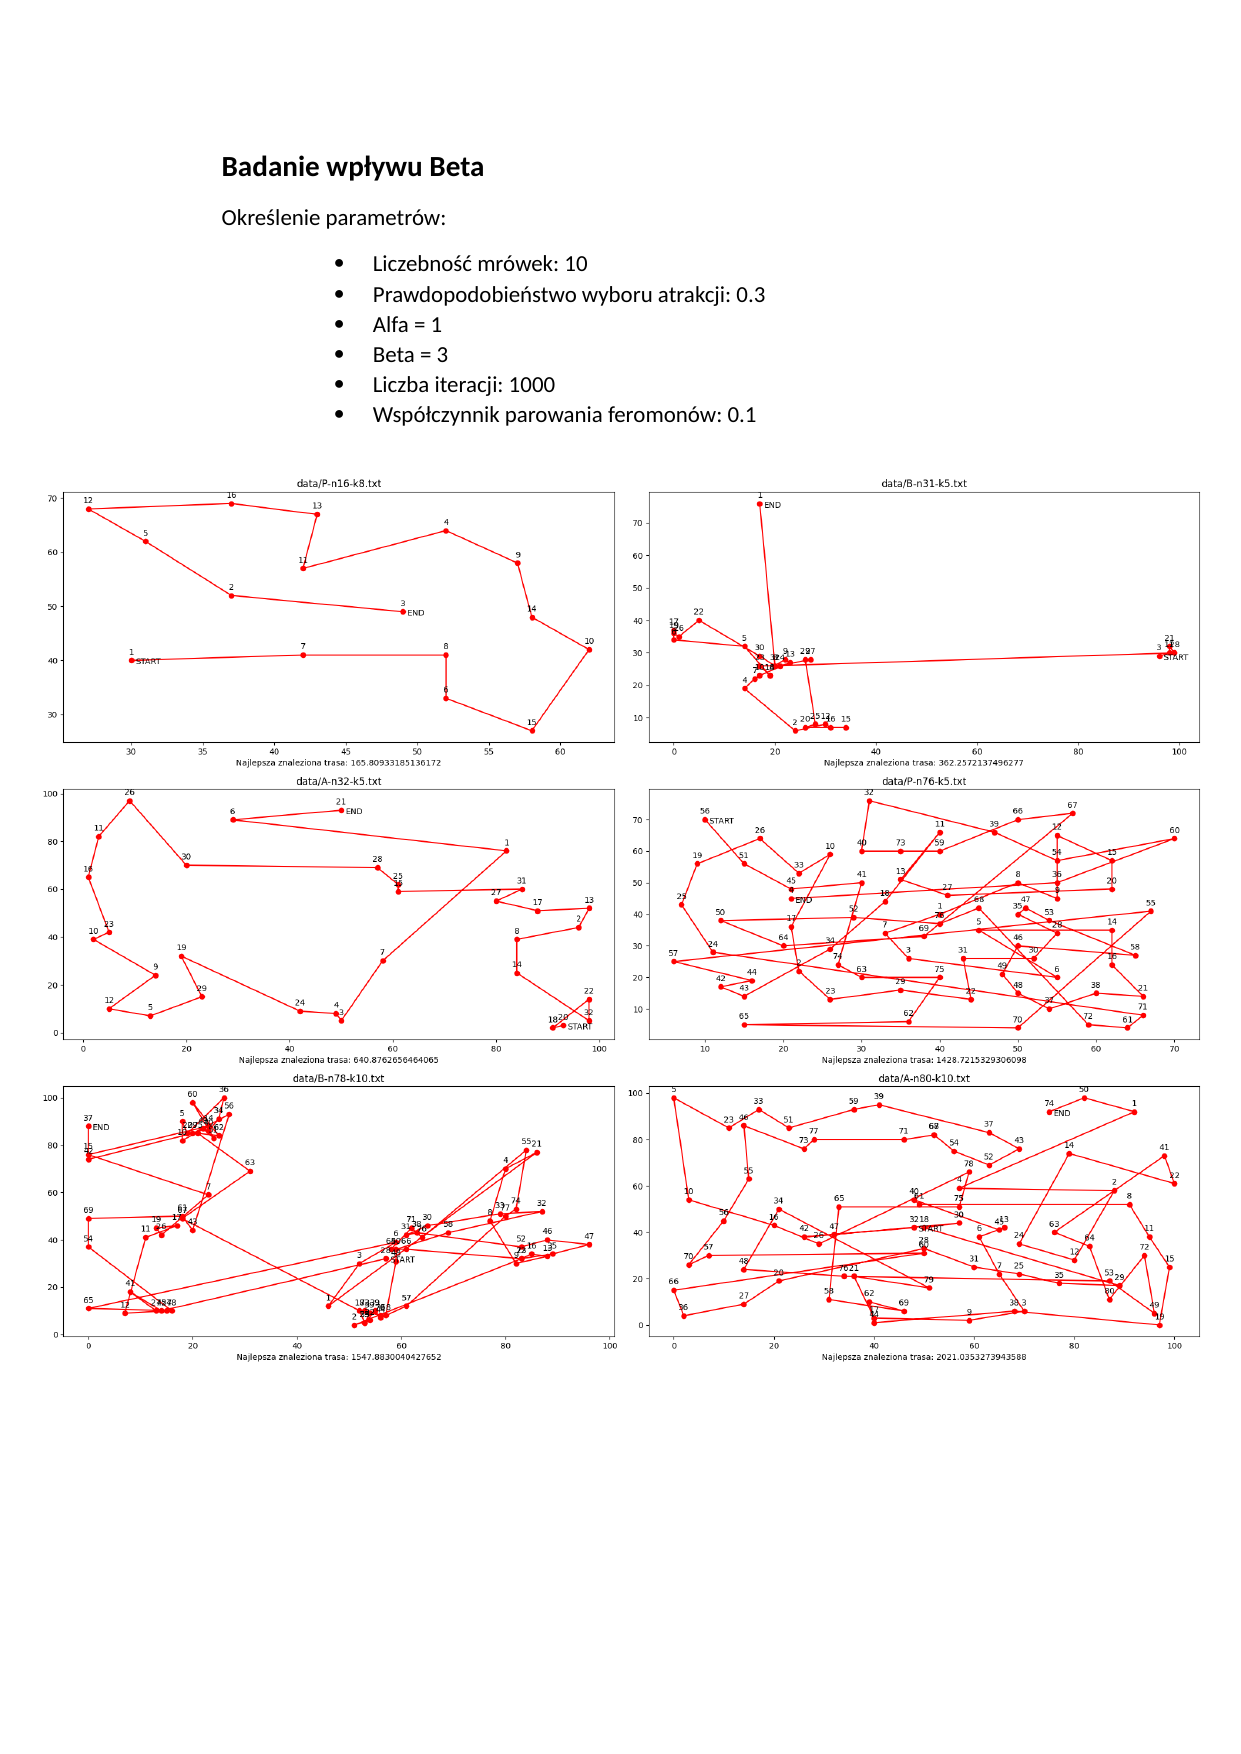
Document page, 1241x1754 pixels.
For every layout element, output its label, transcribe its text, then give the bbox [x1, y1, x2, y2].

picture [33, 470, 1208, 1372]
list Liczba iteracji: 1000 [335, 370, 1093, 398]
text Określenie parametrów: [148, 203, 1093, 231]
list Beta = 3 [335, 340, 1093, 368]
list Alfa = 1 [335, 310, 1093, 338]
list Prawdopodobieństwo wyboru atrakcji: 0.3 [335, 280, 1093, 308]
text Badanie wpływu Beta [148, 148, 1093, 183]
list Liczebność mrówek: 10 [335, 249, 1093, 278]
list Współczynnik parowania feromonów: 0.1 [335, 401, 1093, 429]
